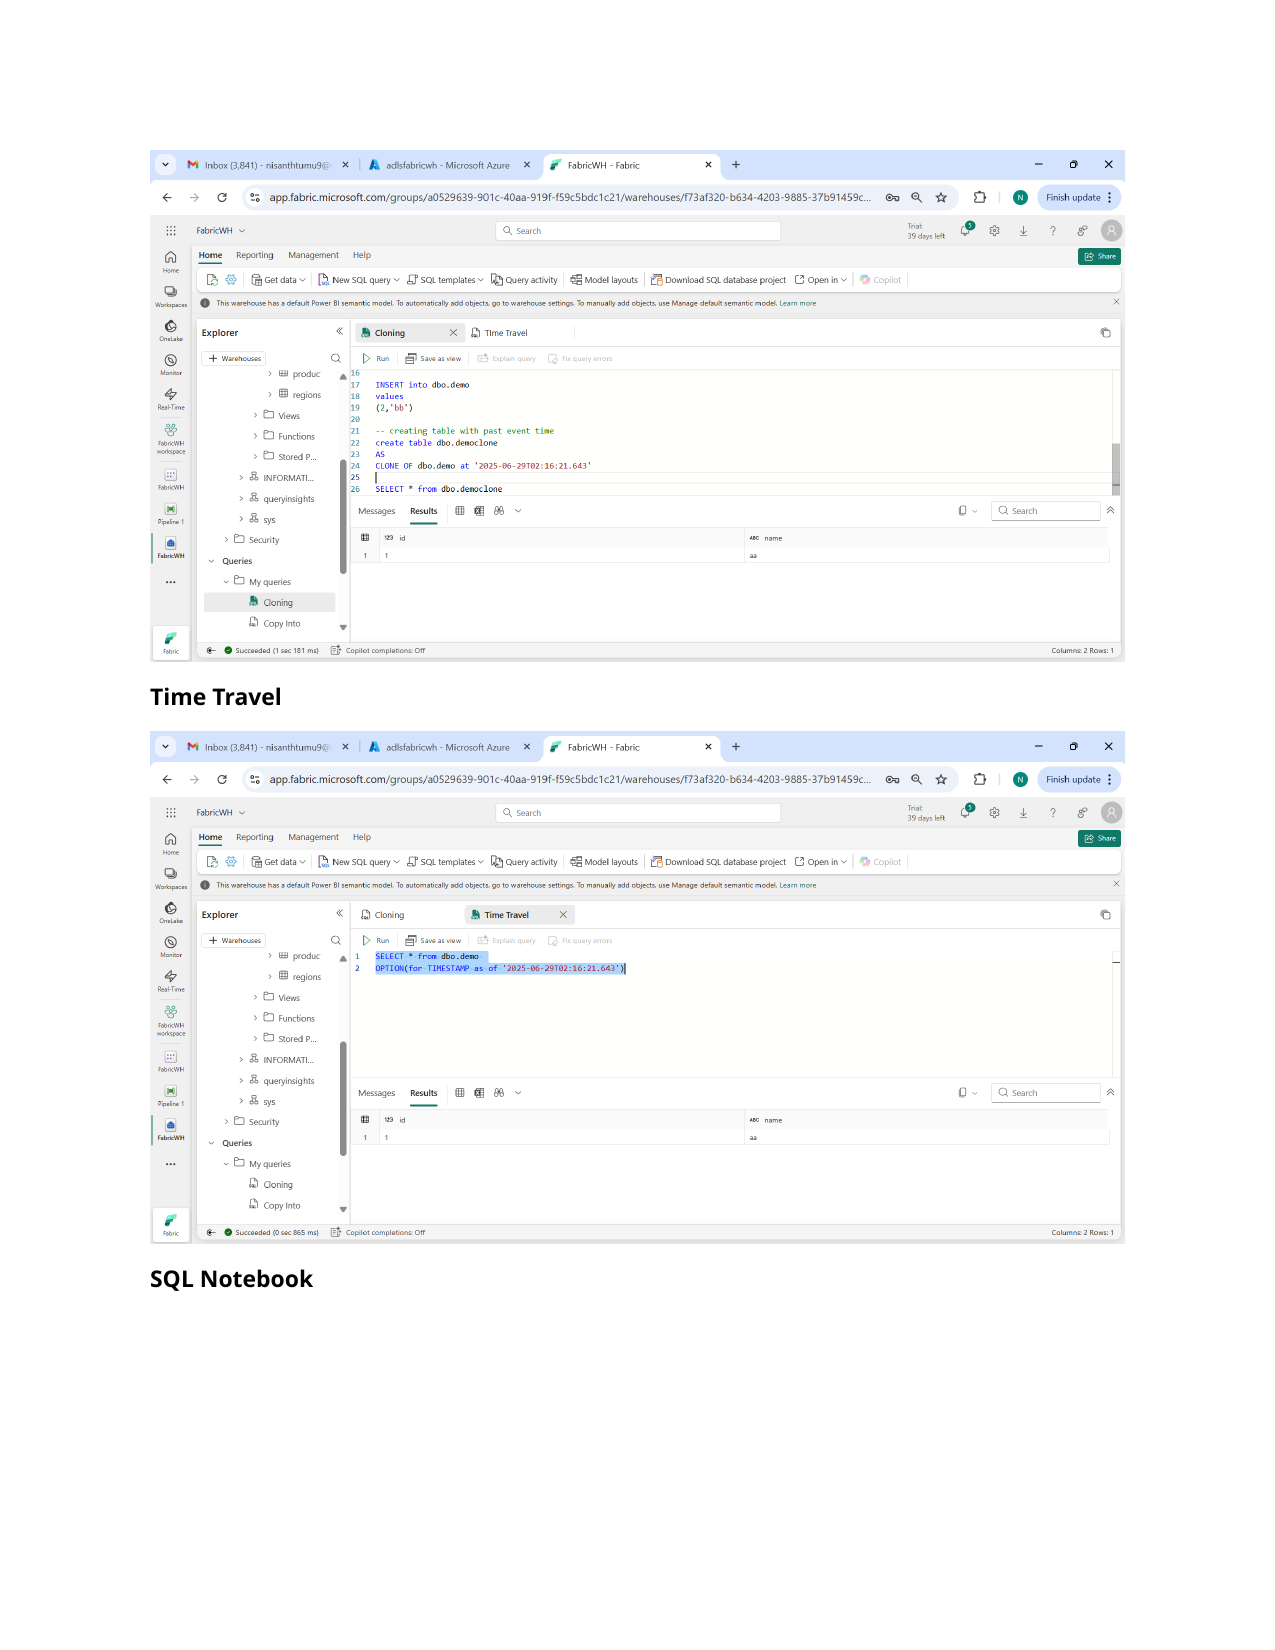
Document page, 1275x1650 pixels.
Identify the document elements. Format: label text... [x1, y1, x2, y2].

picture [150, 150, 1125, 662]
text SQL Notebook [150, 1262, 1125, 1294]
text Time Travel [150, 681, 1125, 712]
picture [150, 731, 1125, 1244]
